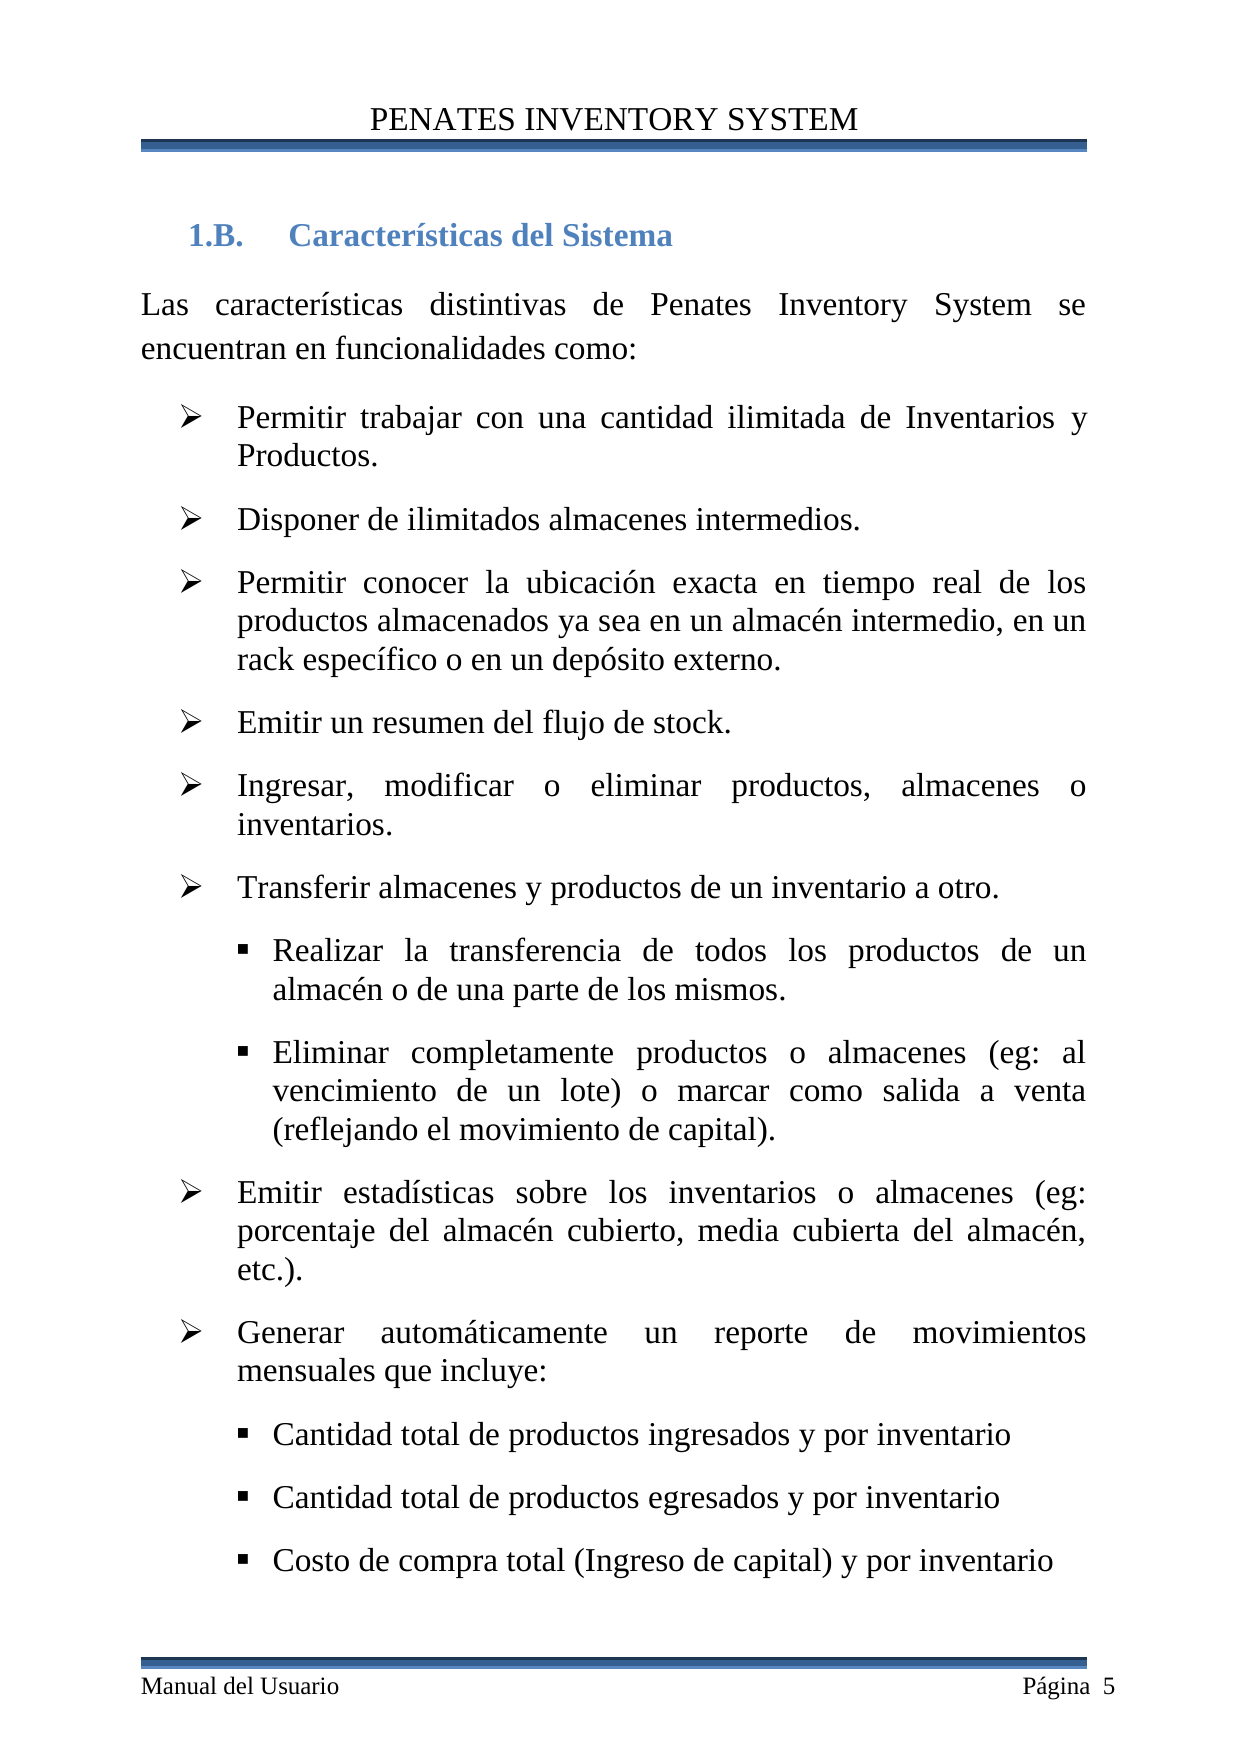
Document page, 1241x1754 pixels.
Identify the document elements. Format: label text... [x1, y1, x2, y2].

list Costo de compra total (Ingreso de capital) y por inventario [235, 1541, 1087, 1579]
list Cantidad total de productos ingresados y por inventario [235, 1414, 1087, 1452]
list Disponer de ilimitados almacenes intermedios. [178, 499, 1087, 537]
list Emitir un resumen del flujo de stock. [178, 702, 1087, 741]
list Eliminar completamente productos o almacenes (eg: al vencimiento de un lote) o marcar como salida a venta (reflejando el movimiento de capital). [235, 1032, 1087, 1147]
list Emitir estadísticas sobre los inventarios o almacenes (eg: porcentaje del almacén cubierto, media cubierta del almacén, etc.). [178, 1172, 1087, 1287]
list Ingresar, modificar o eliminar productos, almacenes o inventarios. [178, 766, 1087, 842]
list Permitir conocer la ubicación exacta en tiempo real de los productos almacenados ya sea en un almacén intermedio, en un rack específico o en un depósito externo. [178, 562, 1087, 677]
list Permitir trabajar con una cantidad ilimitada de Inventarios y Productos. [178, 397, 1087, 474]
subtitle Características del Sistema [188, 215, 1087, 253]
list Transferir almacenes y productos de un inventario a otro. [178, 867, 1087, 906]
list Realizar la transferencia de todos los productos de un almacén o de una parte de los mismos. [235, 931, 1087, 1007]
text Las características distintivas de Penates Inventory System se encuentran en funcionalidades como: [141, 284, 1087, 367]
list Cantidad total de productos egresados y por inventario [235, 1477, 1087, 1516]
list Generar automáticamente un reporte de movimientos mensuales que incluye: [178, 1312, 1087, 1389]
